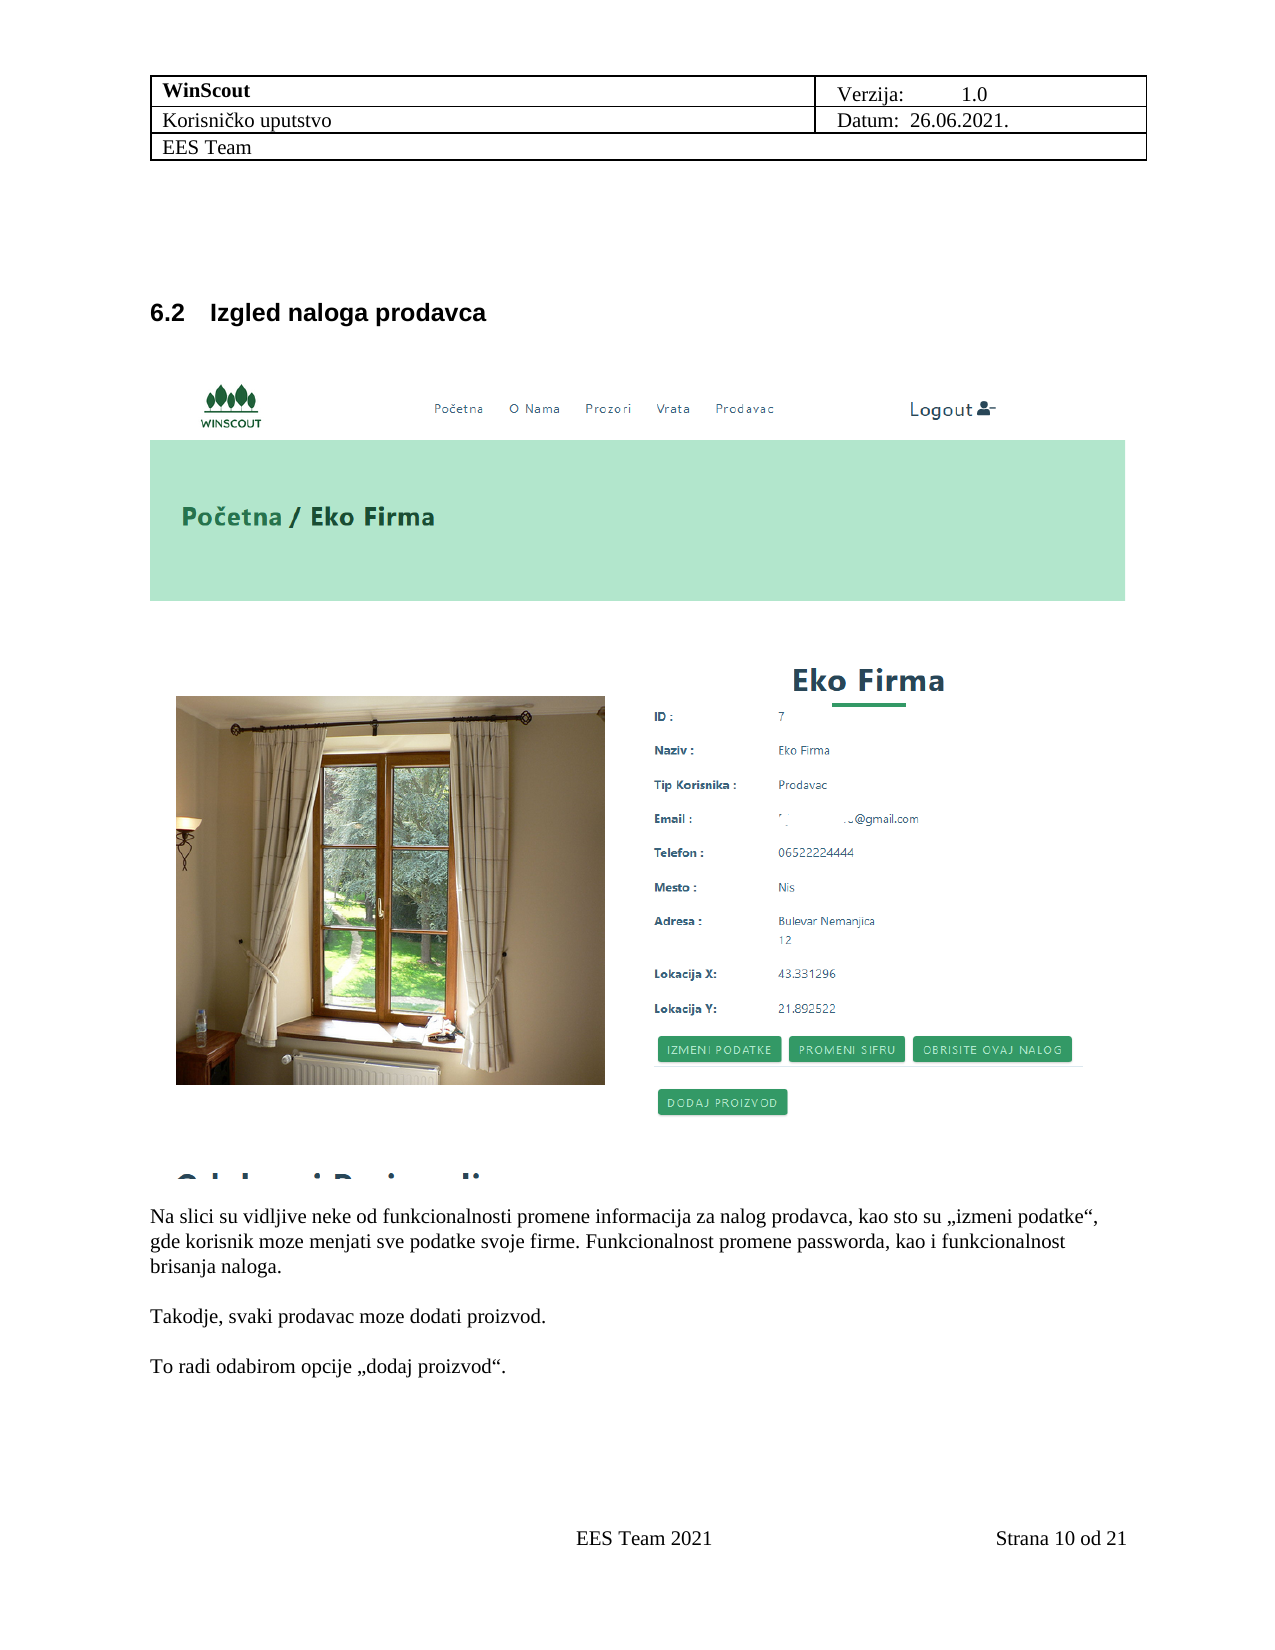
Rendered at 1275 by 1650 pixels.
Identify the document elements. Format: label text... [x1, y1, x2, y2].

subtitle Izgled naloga prodavca [150, 298, 1125, 327]
text Na slici su vidljive neke od funkcionalnosti promene informacija za nalog prodavca, kao sto su „izmeni podatke“, gde korisnik moze menjati sve podatke svoje firme. Funkcionalnost promene passworda, kao i funkcionalnost brisanja naloga. [150, 1203, 1125, 1278]
text Takodje, svaki prodavac moze dodati proizvod. [150, 1303, 1125, 1328]
text To radi odabirom opcije „dodaj proizvod“. [150, 1353, 1125, 1378]
picture [150, 382, 1125, 1179]
